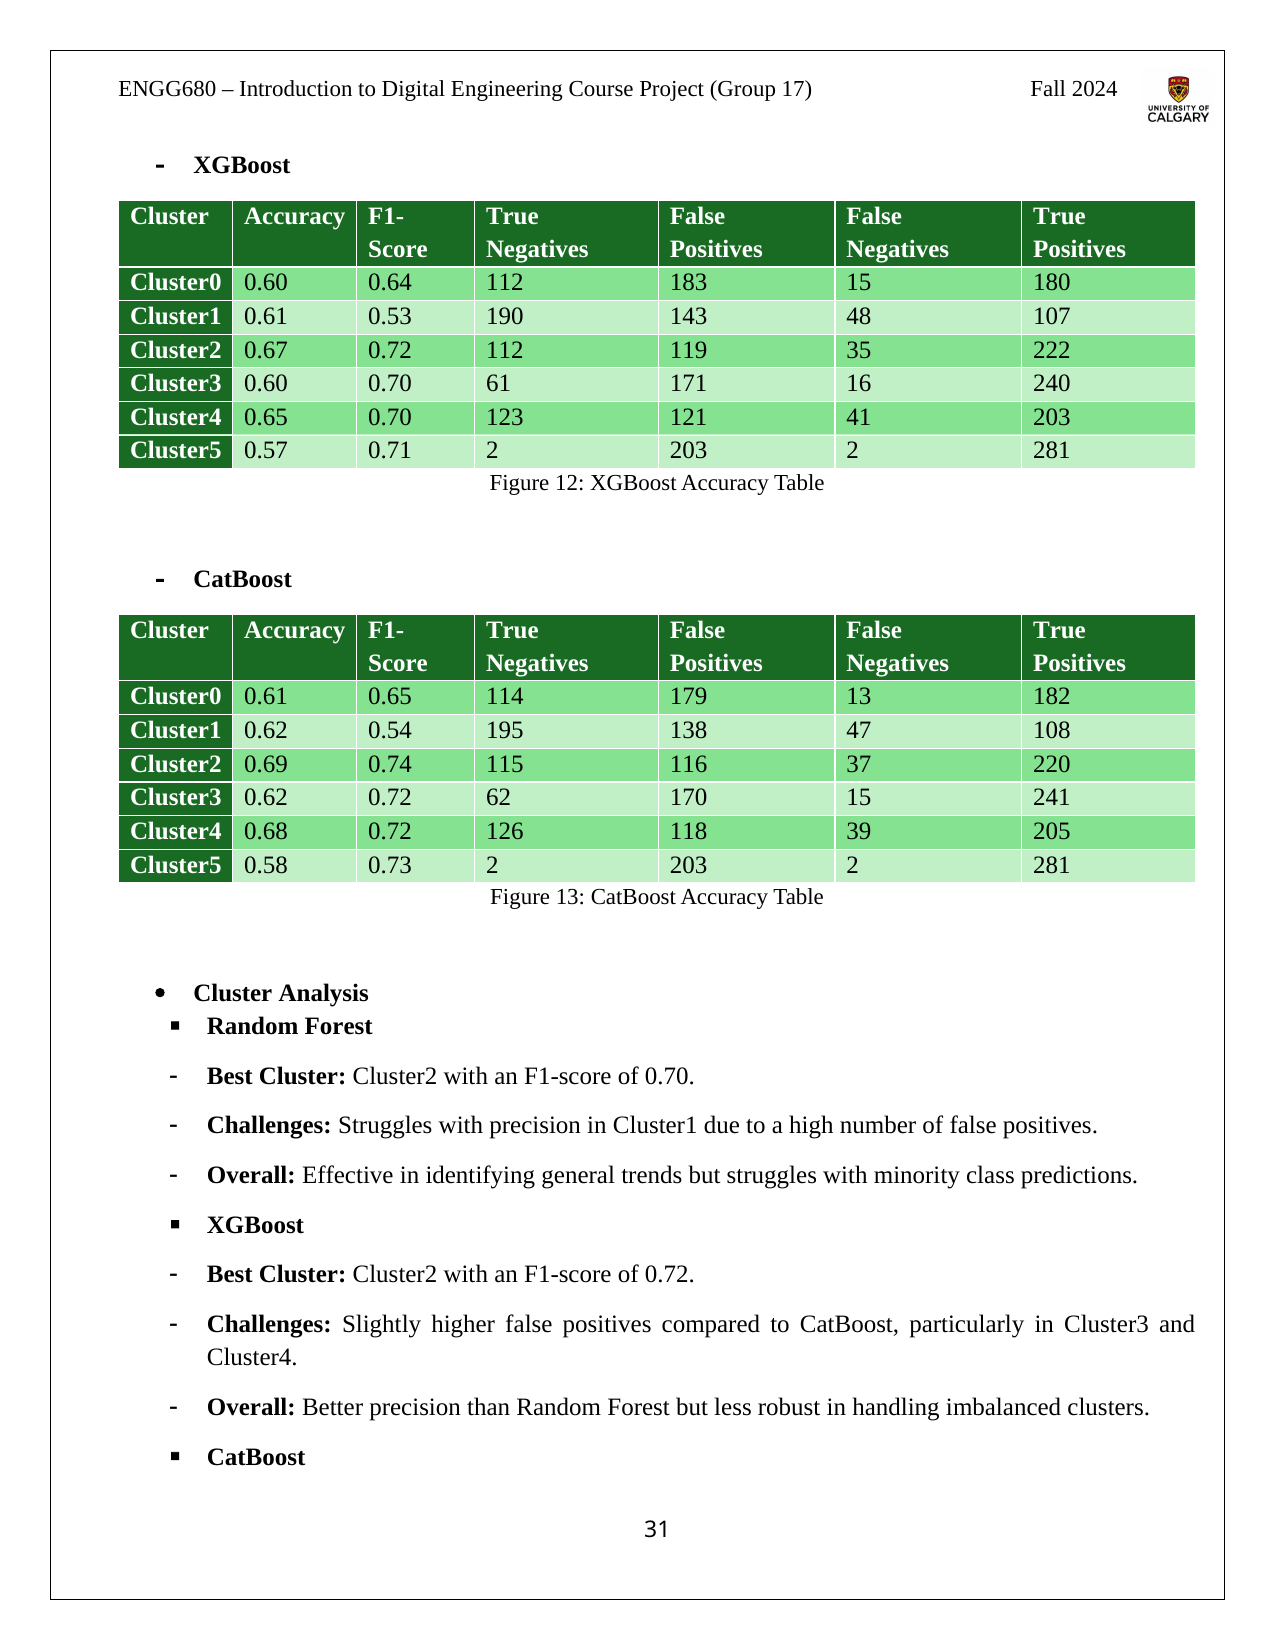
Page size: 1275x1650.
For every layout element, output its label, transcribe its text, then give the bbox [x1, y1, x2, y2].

table_cell Cluster3 [119, 783, 232, 815]
table_header True Negatives [475, 201, 658, 266]
table_cell 171 [659, 368, 834, 401]
table_header Cluster [119, 615, 232, 680]
table_cell 281 [1022, 436, 1195, 468]
list Best Cluster: Cluster2 with an F1-score of 0.70. [169, 1061, 1196, 1089]
table_cell 183 [659, 268, 834, 300]
table_cell 114 [475, 681, 658, 714]
table_cell 121 [659, 402, 834, 434]
table_cell 112 [475, 268, 658, 300]
table_cell Cluster1 [119, 301, 232, 334]
table_cell 0.71 [357, 436, 474, 468]
list XGBoost [169, 1210, 1196, 1239]
text Figure 13: CatBoost Accuracy Table [118, 883, 1196, 910]
table_cell 195 [475, 715, 658, 748]
table_header False Positives [659, 615, 834, 680]
table_cell 62 [475, 783, 658, 815]
table_header Cluster [119, 201, 232, 266]
list Overall: Effective in identifying general trends but struggles with minority class predictions. [169, 1160, 1196, 1189]
table_cell 39 [836, 816, 1021, 849]
table_header Accuracy [233, 201, 356, 266]
table_cell 0.74 [357, 749, 474, 781]
table_cell 112 [475, 335, 658, 367]
table_cell 61 [475, 368, 658, 401]
table_cell 0.60 [233, 368, 356, 401]
table_cell 115 [475, 749, 658, 781]
table_cell 123 [475, 402, 658, 434]
list Overall: Better precision than Random Forest but less robust in handling imbalanced clusters. [169, 1392, 1196, 1421]
table_cell 48 [836, 301, 1021, 334]
table_cell 0.54 [357, 715, 474, 748]
table_cell 35 [836, 335, 1021, 367]
table_cell Cluster2 [119, 749, 232, 781]
table_header F1-Score [357, 615, 474, 680]
table_cell 0.60 [233, 268, 356, 300]
list XGBoost [156, 150, 1196, 179]
table_cell 179 [659, 681, 834, 714]
table_cell 0.69 [233, 749, 356, 781]
table_cell 240 [1022, 368, 1195, 401]
table_cell 116 [659, 749, 834, 781]
list Challenges: Struggles with precision in Cluster1 due to a high number of false positives. [169, 1111, 1196, 1139]
table_cell Cluster1 [119, 715, 232, 748]
table_cell 0.65 [233, 402, 356, 434]
table_cell 0.57 [233, 436, 356, 468]
table_cell 2 [836, 850, 1021, 882]
table_cell 0.72 [357, 335, 474, 367]
table_cell Cluster2 [119, 335, 232, 367]
table_cell 15 [836, 268, 1021, 300]
table_cell 0.68 [233, 816, 356, 849]
table_cell 2 [475, 436, 658, 468]
table_cell 0.53 [357, 301, 474, 334]
table_cell 0.70 [357, 368, 474, 401]
table_cell 119 [659, 335, 834, 367]
table_cell 203 [659, 850, 834, 882]
table_cell 15 [836, 783, 1021, 815]
list Best Cluster: Cluster2 with an F1-score of 0.72. [169, 1259, 1196, 1288]
table_cell 2 [836, 436, 1021, 468]
table_cell 0.70 [357, 402, 474, 434]
table_cell 241 [1022, 783, 1195, 815]
table_cell Cluster3 [119, 368, 232, 401]
table_header False Positives [659, 201, 834, 266]
table_cell 203 [1022, 402, 1195, 434]
list Random Forest [169, 1011, 1196, 1040]
table_cell 182 [1022, 681, 1195, 714]
table_header True Negatives [475, 615, 658, 680]
table_cell 0.64 [357, 268, 474, 300]
list Cluster Analysis [156, 978, 1196, 1007]
text Figure 12: XGBoost Accuracy Table [118, 469, 1196, 496]
table_header Accuracy [233, 615, 356, 680]
table_cell 0.65 [357, 681, 474, 714]
table_cell 138 [659, 715, 834, 748]
list Challenges: Slightly higher false positives compared to CatBoost, particularly in Cluster3 and Cluster4. [169, 1309, 1196, 1371]
table_cell 143 [659, 301, 834, 334]
table_cell 203 [659, 436, 834, 468]
table_cell 41 [836, 402, 1021, 434]
table_cell Cluster5 [119, 436, 232, 468]
table_cell 126 [475, 816, 658, 849]
table_cell 170 [659, 783, 834, 815]
table_cell 0.62 [233, 783, 356, 815]
table_cell Cluster0 [119, 681, 232, 714]
table_cell Cluster4 [119, 402, 232, 434]
table_header False Negatives [836, 201, 1021, 266]
table_cell 180 [1022, 268, 1195, 300]
table_cell 16 [836, 368, 1021, 401]
table_header False Negatives [836, 615, 1021, 680]
list CatBoost [169, 1442, 1196, 1470]
list CatBoost [156, 564, 1196, 593]
table_cell 37 [836, 749, 1021, 781]
table_cell 13 [836, 681, 1021, 714]
table_cell 118 [659, 816, 834, 849]
table_header True Positives [1022, 615, 1195, 680]
table_cell 107 [1022, 301, 1195, 334]
table_cell Cluster0 [119, 268, 232, 300]
table_cell 0.73 [357, 850, 474, 882]
table_cell 108 [1022, 715, 1195, 748]
table_cell 0.72 [357, 816, 474, 849]
table_cell 0.62 [233, 715, 356, 748]
table_cell 205 [1022, 816, 1195, 849]
table_cell 0.72 [357, 783, 474, 815]
table_cell 222 [1022, 335, 1195, 367]
table_cell 0.61 [233, 301, 356, 334]
table_header True Positives [1022, 201, 1195, 266]
table_cell 2 [475, 850, 658, 882]
table_cell 0.58 [233, 850, 356, 882]
table_cell Cluster5 [119, 850, 232, 882]
table_cell 47 [836, 715, 1021, 748]
table_cell 0.61 [233, 681, 356, 714]
table_cell 190 [475, 301, 658, 334]
table_header F1-Score [357, 201, 474, 266]
table_cell 0.67 [233, 335, 356, 367]
table_cell 220 [1022, 749, 1195, 781]
table_cell 281 [1022, 850, 1195, 882]
table_cell Cluster4 [119, 816, 232, 849]
